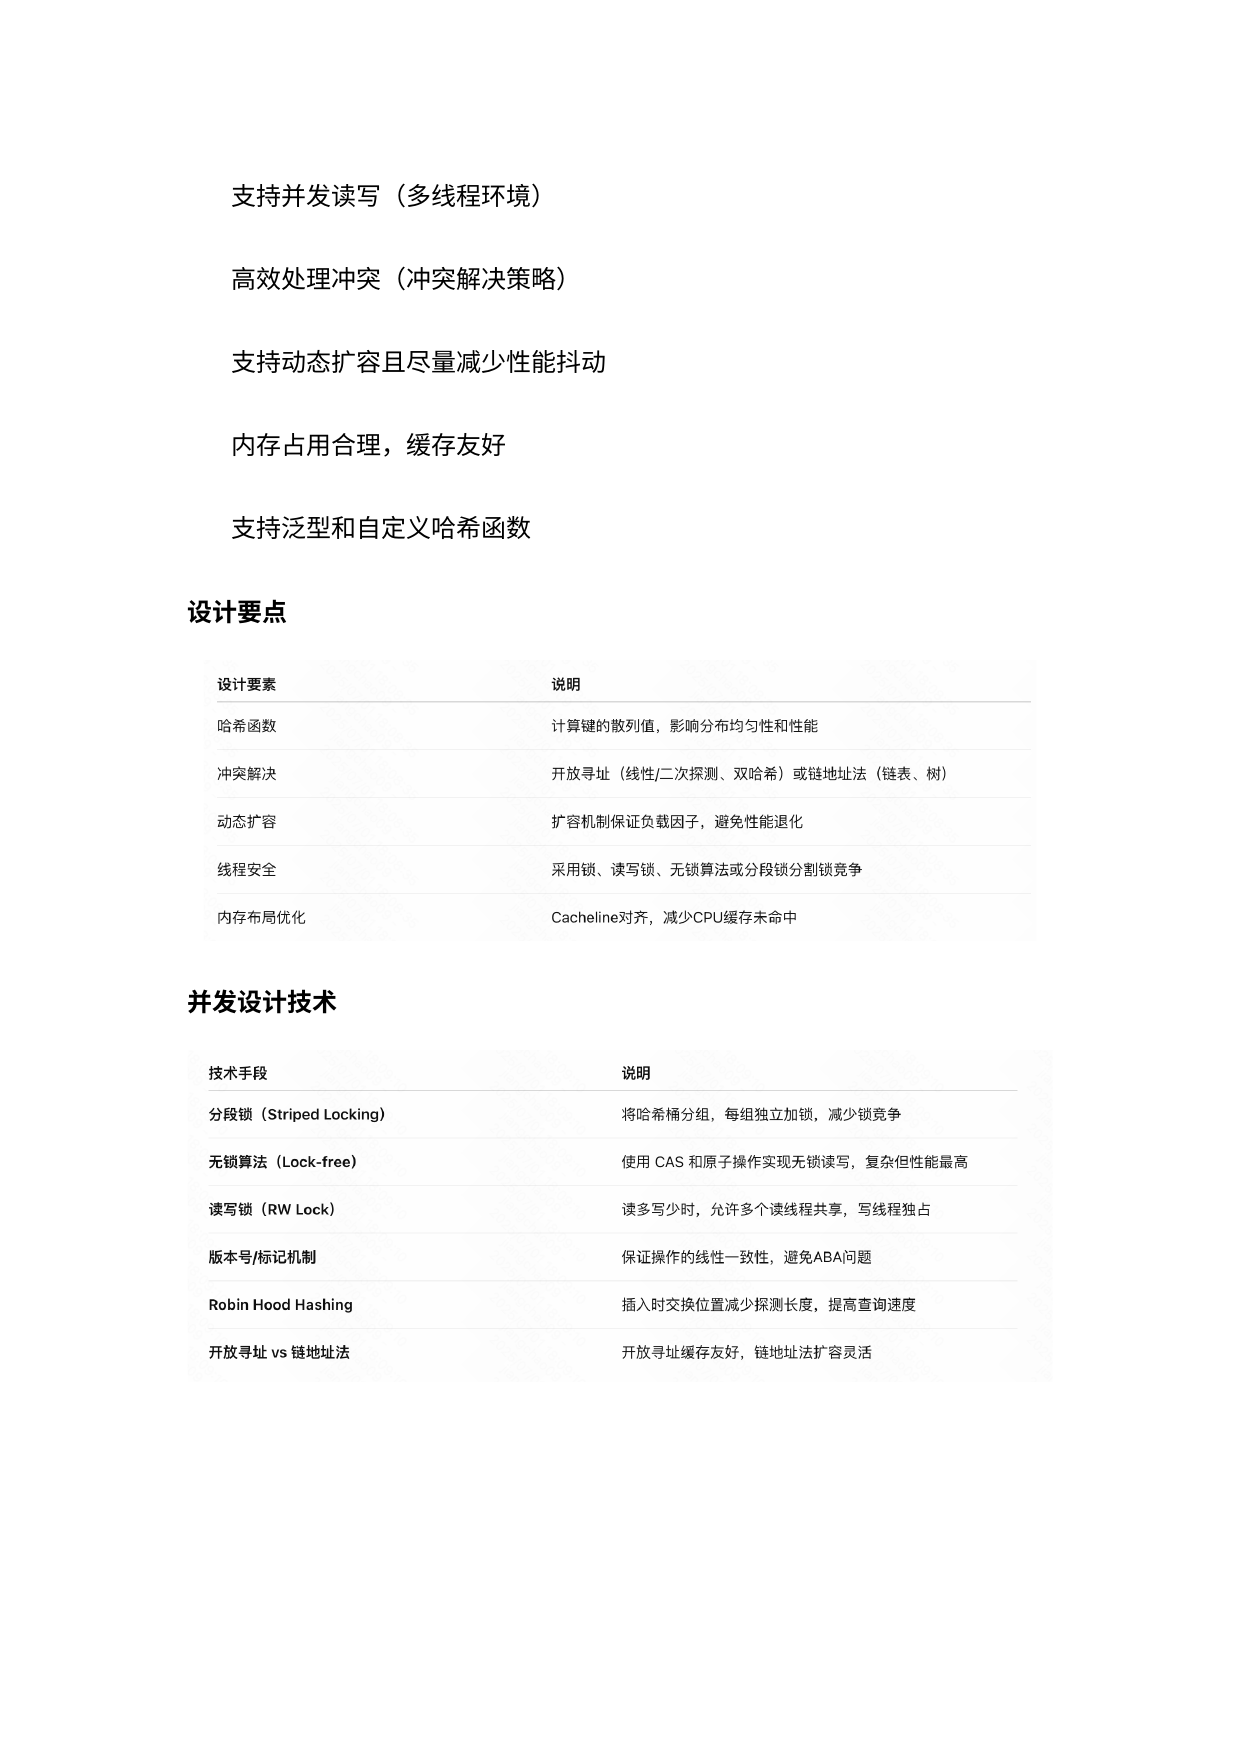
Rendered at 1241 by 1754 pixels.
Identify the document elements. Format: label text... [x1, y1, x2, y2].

text 支持动态扩容且尽量减少性能抖动 [187, 328, 1053, 393]
text 高效处理冲突（冲突解决策略） [187, 245, 1053, 310]
picture [203, 660, 1037, 941]
picture [187, 1050, 1053, 1382]
subtitle 并发设计技术 [187, 968, 1053, 1033]
text 内存占用合理，缓存友好 [187, 411, 1053, 476]
subtitle 设计要点 [187, 578, 1053, 643]
text 支持泛型和自定义哈希函数 [187, 494, 1053, 559]
text 支持并发读写（多线程环境） [187, 162, 1053, 227]
